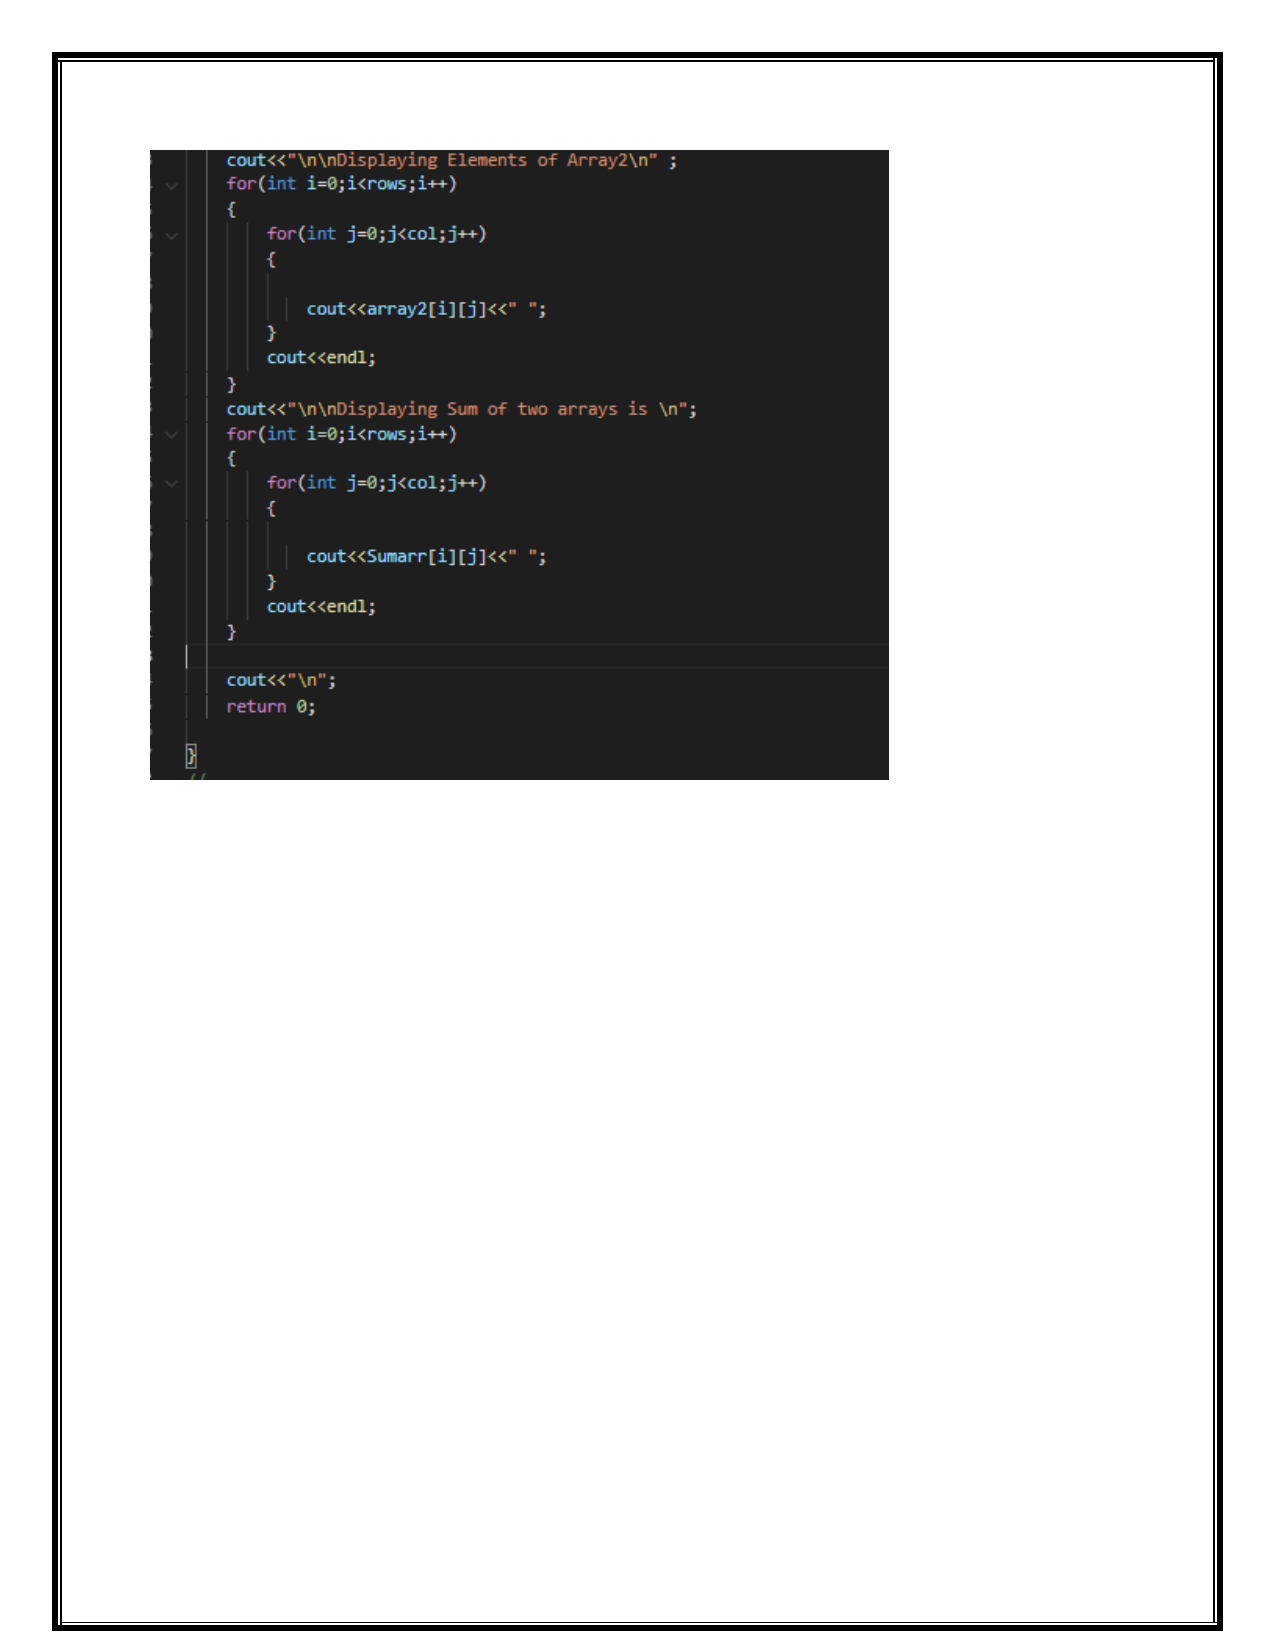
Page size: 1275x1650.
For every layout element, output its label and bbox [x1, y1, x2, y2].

picture [150, 150, 889, 780]
